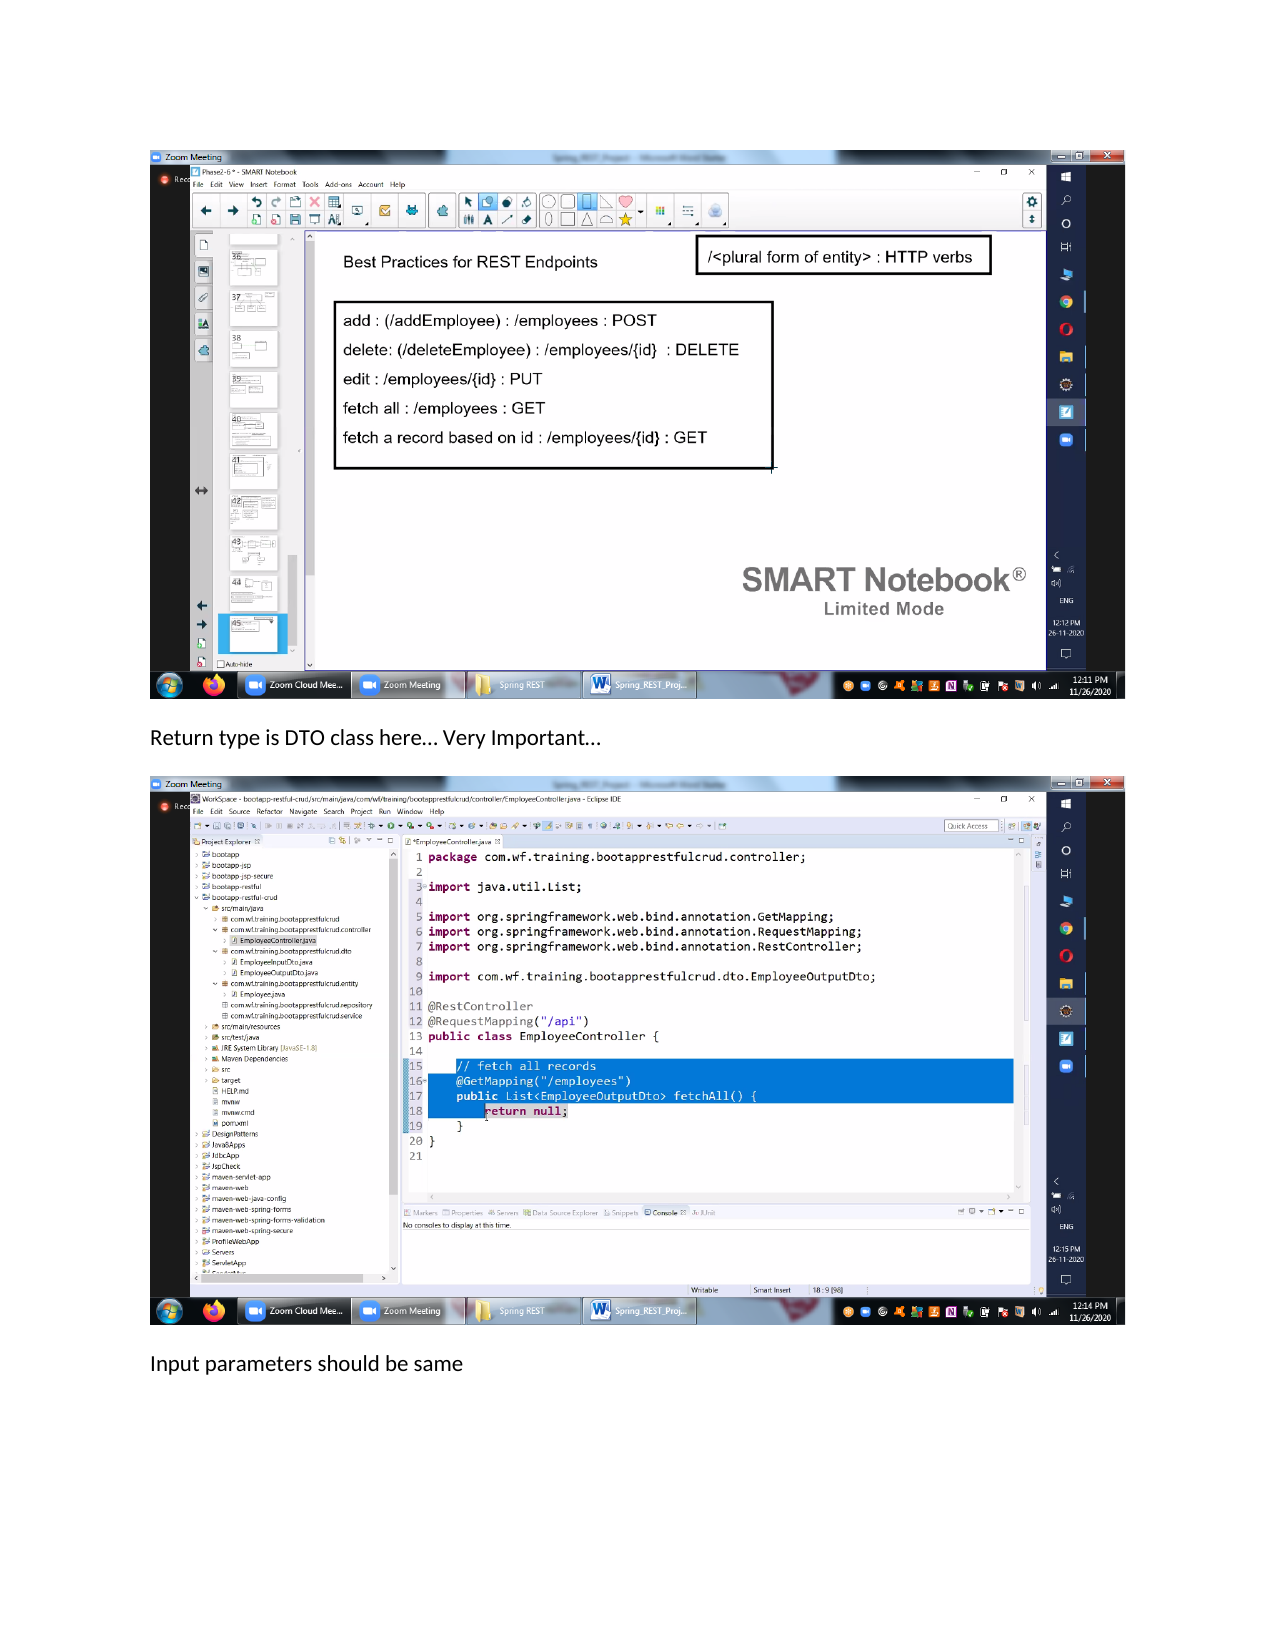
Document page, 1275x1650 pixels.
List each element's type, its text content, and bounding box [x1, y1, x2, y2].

picture [150, 150, 1125, 699]
text Return type is DTO class here… Very Important… [150, 723, 1125, 751]
picture [150, 776, 1125, 1325]
text Input parameters should be same [150, 1349, 1125, 1377]
